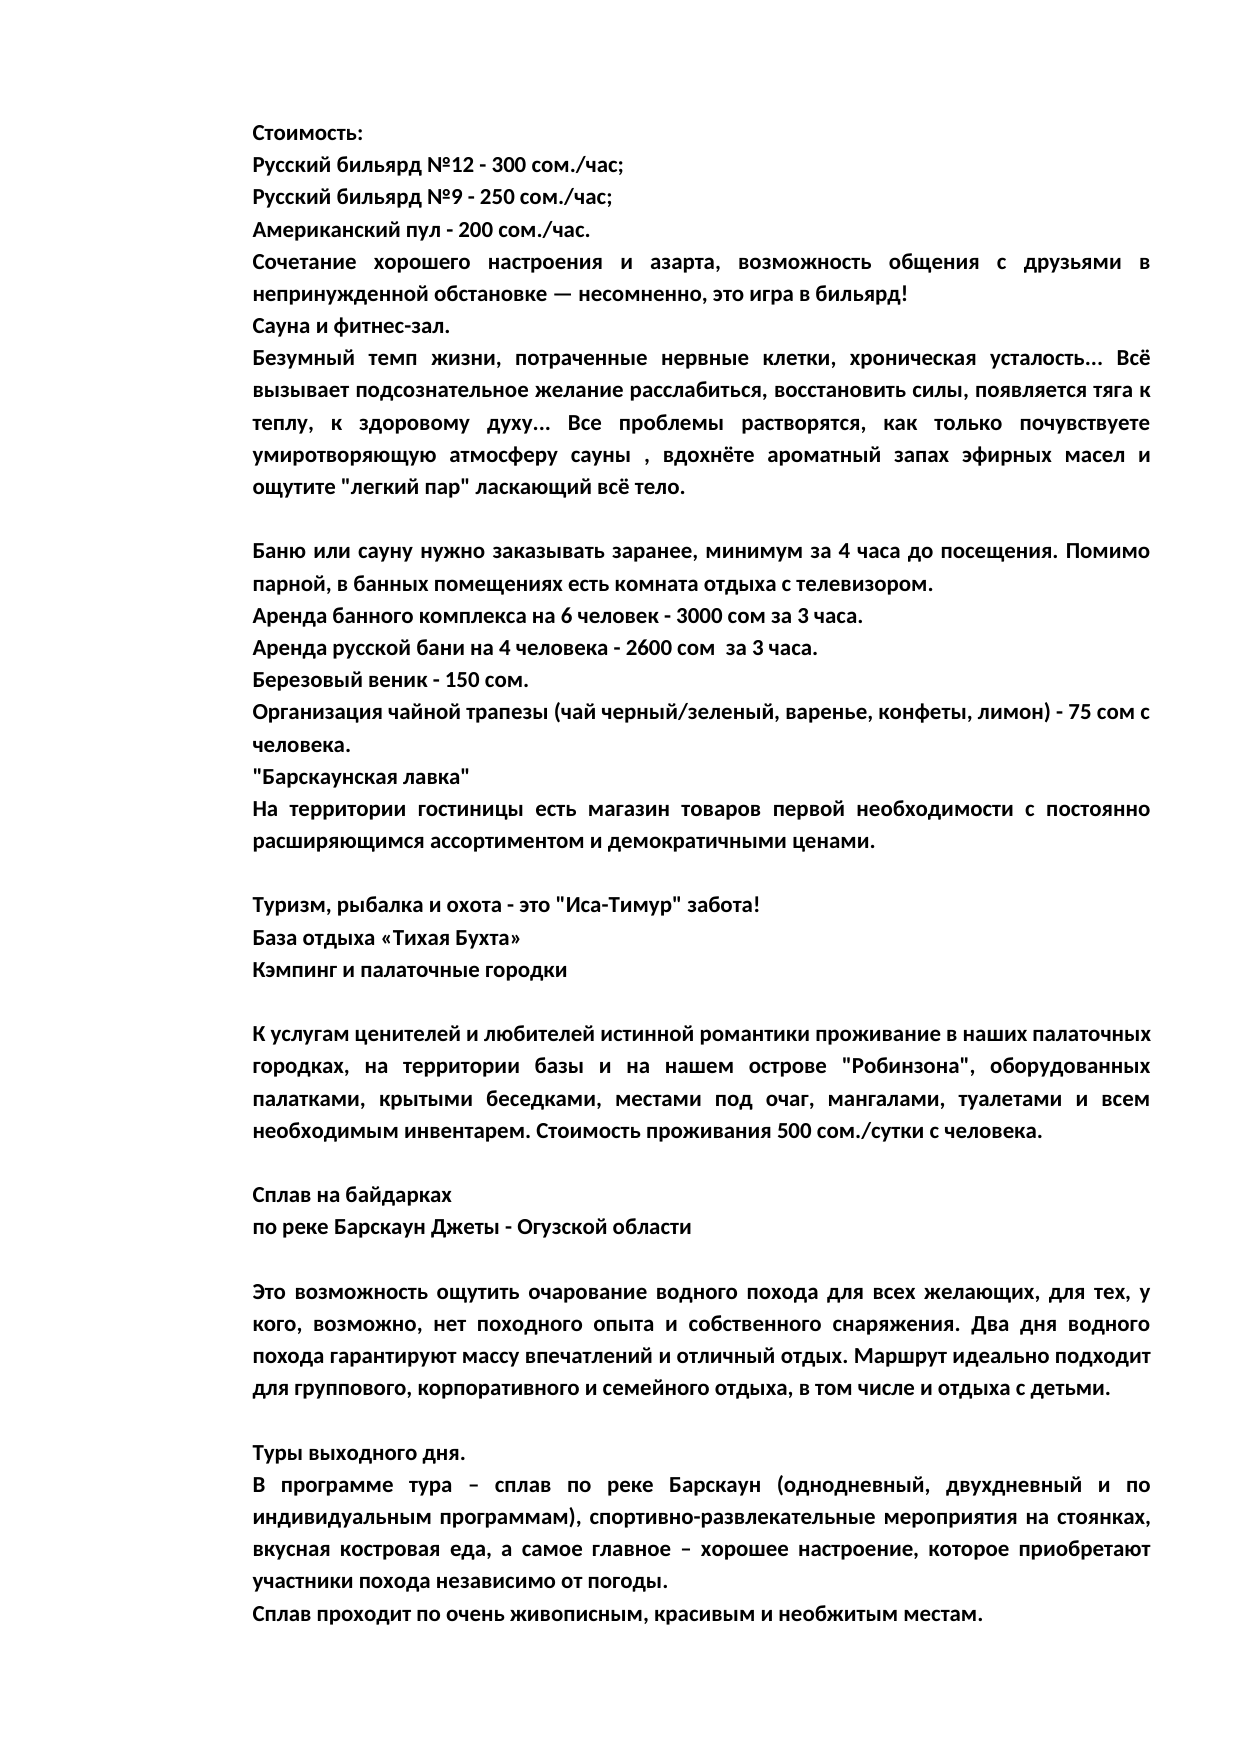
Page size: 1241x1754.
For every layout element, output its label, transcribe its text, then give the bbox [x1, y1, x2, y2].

list Кэмпинг и палаточные городки [252, 955, 1152, 983]
list Сплав на байдарках [252, 1180, 1152, 1208]
list Русский бильярд №9 - 250 сом./час; [252, 182, 1152, 211]
list К услугам ценителей и любителей истинной романтики проживание в наших палаточных городках, на территории базы и на нашем острове "Робинзона", оборудованных палатками, крытыми беседками, местами под очаг, мангалами, туалетами и всем необходимым инвентарем. Стоимость проживания 500 cом./сутки с человека. [252, 1019, 1152, 1144]
list В программе тура – сплав по реке Барскаун (однодневный, двухдневный и по индивидуальным программам), спортивно-развлекательные мероприятия на стоянках, вкусная костровая еда, а самое главное – хорошее настроение, которое приобретают участники похода независимо от погоды. [252, 1470, 1152, 1594]
list Русский бильярд №12 - 300 сом./час; [252, 150, 1152, 178]
list Безумный темп жизни, потраченные нервные клетки, хроническая усталость... Всё вызывает подсознательное желание расслабиться, восстановить силы, появляется тяга к теплу, к здоровому духу... Все проблемы растворятся, как только почувствуете умиротворяющую атмосферу сауны , вдохнёте ароматный запах эфирных масел и ощутите "легкий пар" ласкающий всё тело. [252, 343, 1152, 500]
list Организация чайной трапезы (чай черный/зеленый, варенье, конфеты, лимон) - 75 сом с человека. [252, 697, 1152, 758]
list Аренда банного комплекса на 6 человек - 3000 сом за 3 часа. [252, 601, 1152, 629]
list На территории гостиницы есть магазин товаров первой необходимости с постоянно расширяющимся ассортиментом и демократичными ценами. [252, 794, 1152, 854]
list по реке Барскаун Джеты - Огузской области [252, 1212, 1152, 1241]
list "Барскаунская лавка" [252, 762, 1152, 790]
list Березовый веник - 150 сом. [252, 665, 1152, 693]
list Туризм, рыбалка и охота - это "Иса-Тимур" забота! [252, 891, 1152, 919]
list Баню или сауну нужно заказывать заранее, минимум за 4 часа до посещения. Помимо парной, в банных помещениях есть комната отдыха с телевизором. [252, 537, 1152, 597]
list Американский пул - 200 сом./час. [252, 215, 1152, 243]
list Сочетание хорошего настроения и азарта, возможность общения с друзьями в непринужденной обстановке — несомненно, это игра в бильярд! [252, 247, 1152, 307]
list Аренда русской бани на 4 человека - 2600 сом за 3 часа. [252, 633, 1152, 661]
list Сплав проходит по очень живописным, красивым и необжитым местам. [252, 1599, 1152, 1627]
list Туры выходного дня. [252, 1438, 1152, 1466]
list Стоимость: [252, 118, 1152, 146]
list Сауна и фитнес-зал. [252, 311, 1152, 339]
list Это возможность ощутить очарование водного похода для всех желающих, для тех, у кого, возможно, нет походного опыта и собственного снаряжения. Два дня водного похода гарантируют массу впечатлений и отличный отдых. Маршрут идеально подходит для группового, корпоративного и семейного отдыха, в том числе и отдыха с детьми. [252, 1277, 1152, 1401]
list База отдыха «Тихая Бухта» [252, 923, 1152, 951]
